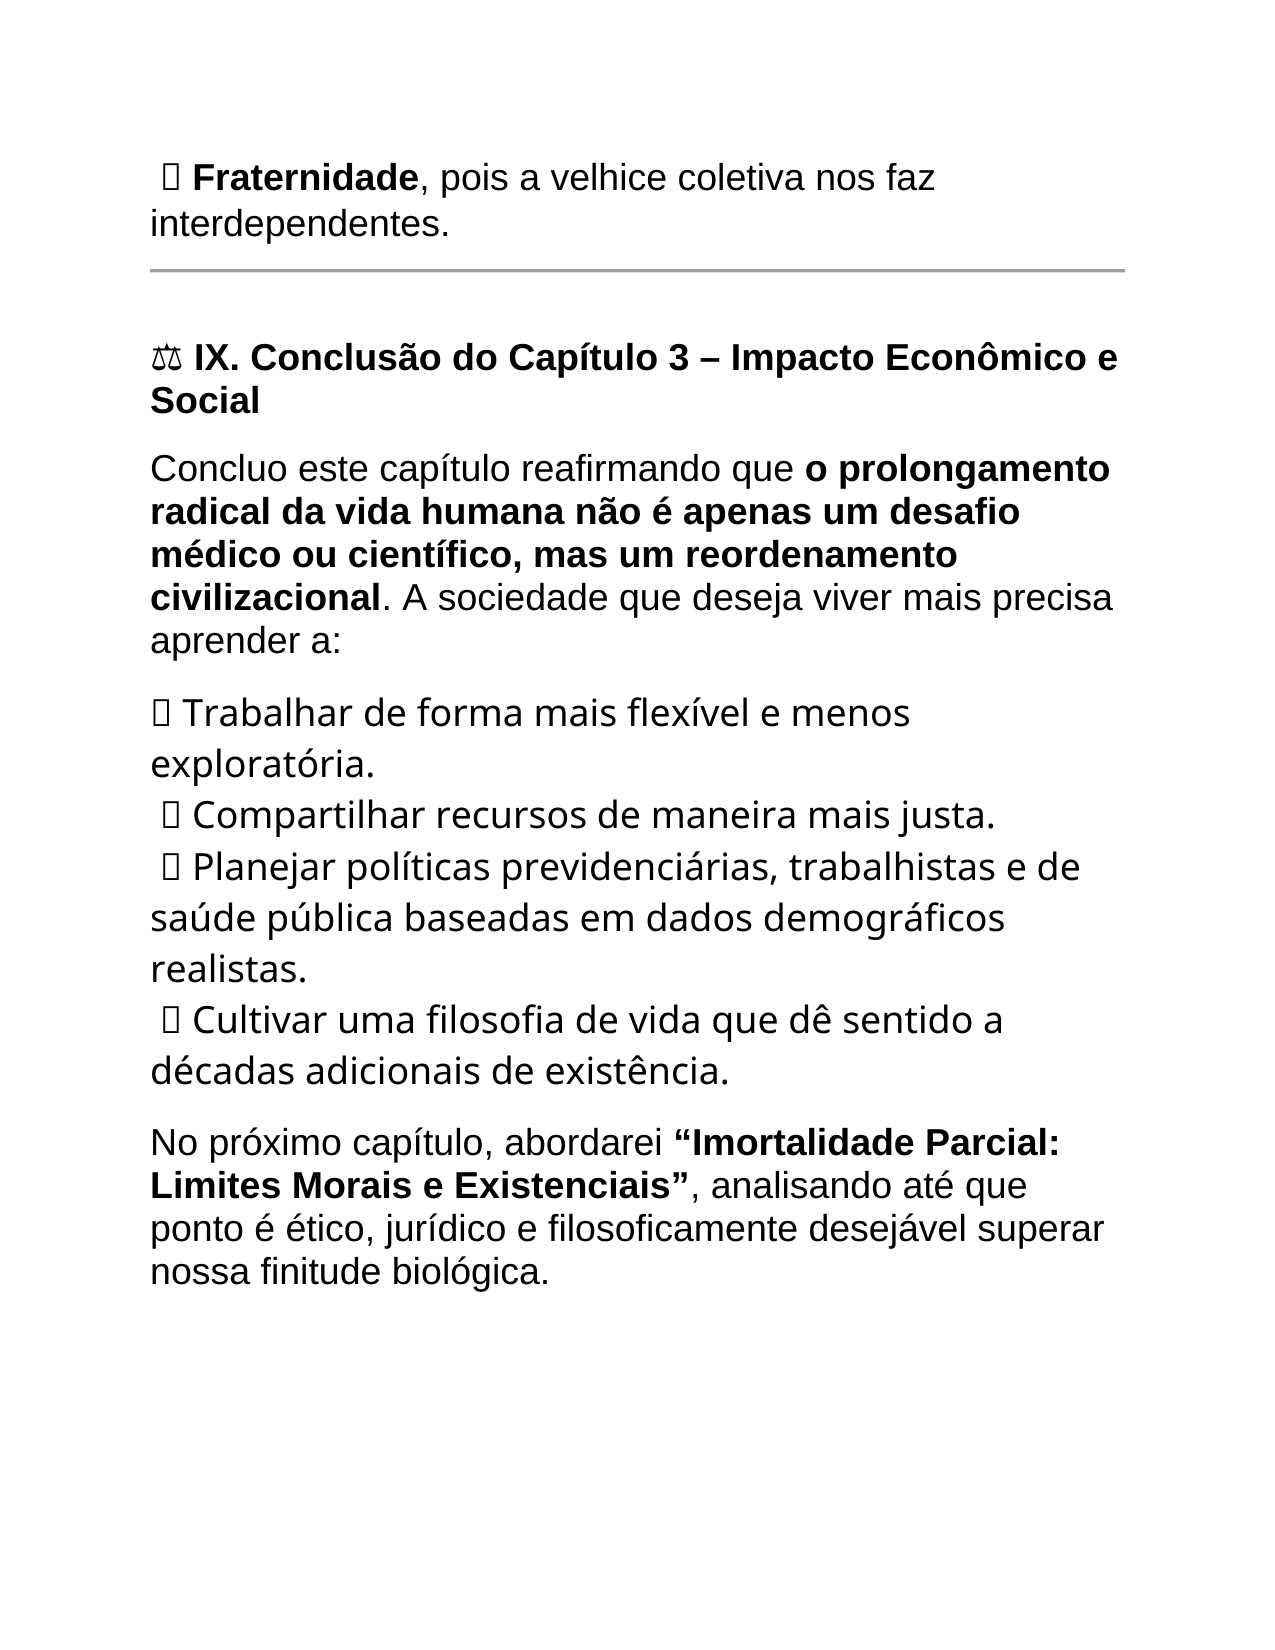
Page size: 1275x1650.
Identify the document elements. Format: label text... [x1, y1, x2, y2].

subtitle ⚖️ IX. Conclusão do Capítulo 3 – Impacto Econômico e Social [150, 335, 1125, 421]
text Concluo este capítulo reafirmando que o prolongamento radical da vida humana não é apenas um desafio médico ou científico, mas um reordenamento civilizacional. A sociedade que deseja viver mais precisa aprender a: [150, 446, 1125, 662]
text ✅ Trabalhar de forma mais flexível e menos exploratória. ✅ Compartilhar recursos de maneira mais justa. ✅ Planejar políticas previdenciárias, trabalhistas e de saúde pública baseadas em dados demográficos realistas. ✅ Cultivar uma filosofia de vida que dê sentido a décadas adicionais de existência. [150, 687, 1125, 1095]
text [150, 150, 1125, 244]
text No próximo capítulo, abordarei “Imortalidade Parcial: Limites Morais e Existenciais”, analisando até que ponto é ético, jurídico e filosoficamente desejável superar nossa finitude biológica. [150, 1120, 1125, 1293]
